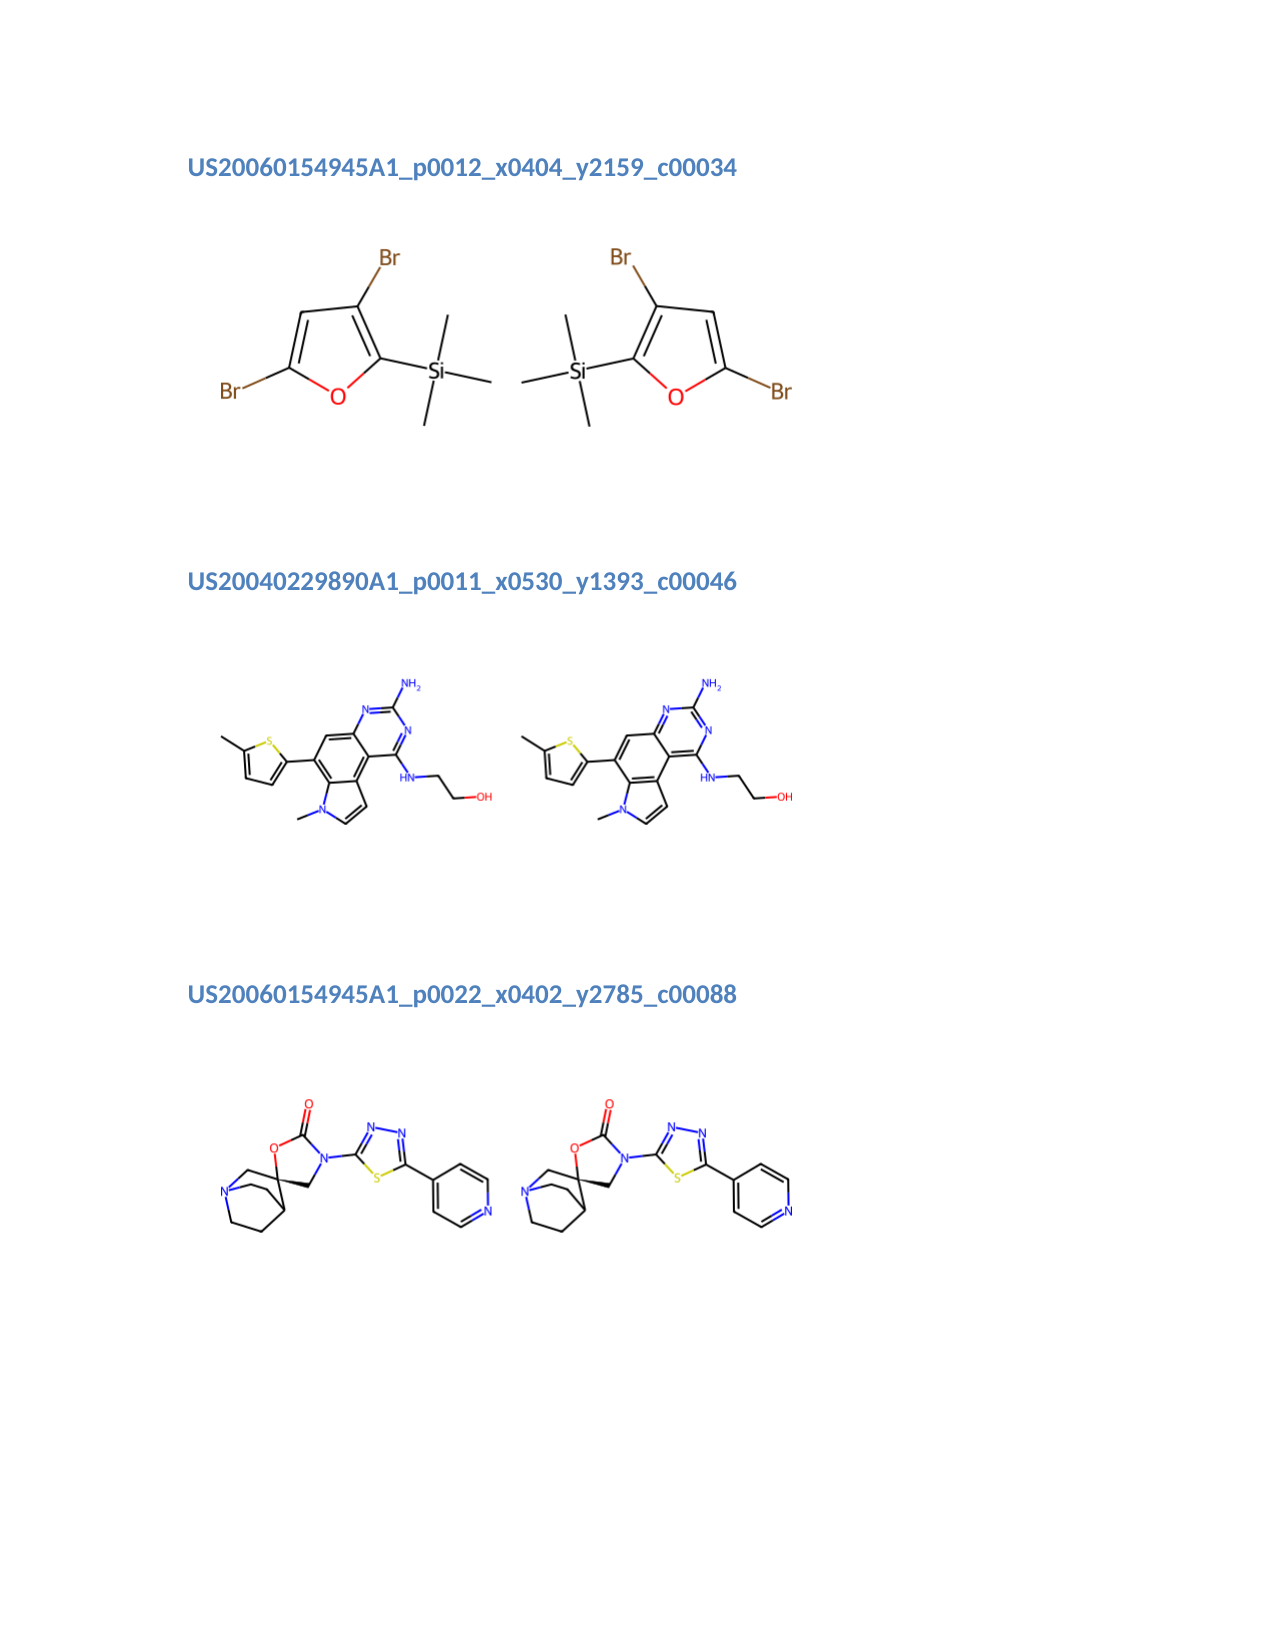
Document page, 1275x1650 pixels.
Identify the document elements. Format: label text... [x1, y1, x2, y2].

subtitle US20060154945A1_p0012_x0404_y2159_c00034 [187, 150, 1087, 183]
picture [206, 601, 807, 902]
picture [206, 1015, 807, 1316]
subtitle US20040229890A1_p0011_x0530_y1393_c00046 [187, 564, 1087, 597]
picture [206, 187, 807, 488]
subtitle US20060154945A1_p0022_x0402_y2785_c00088 [187, 977, 1087, 1010]
